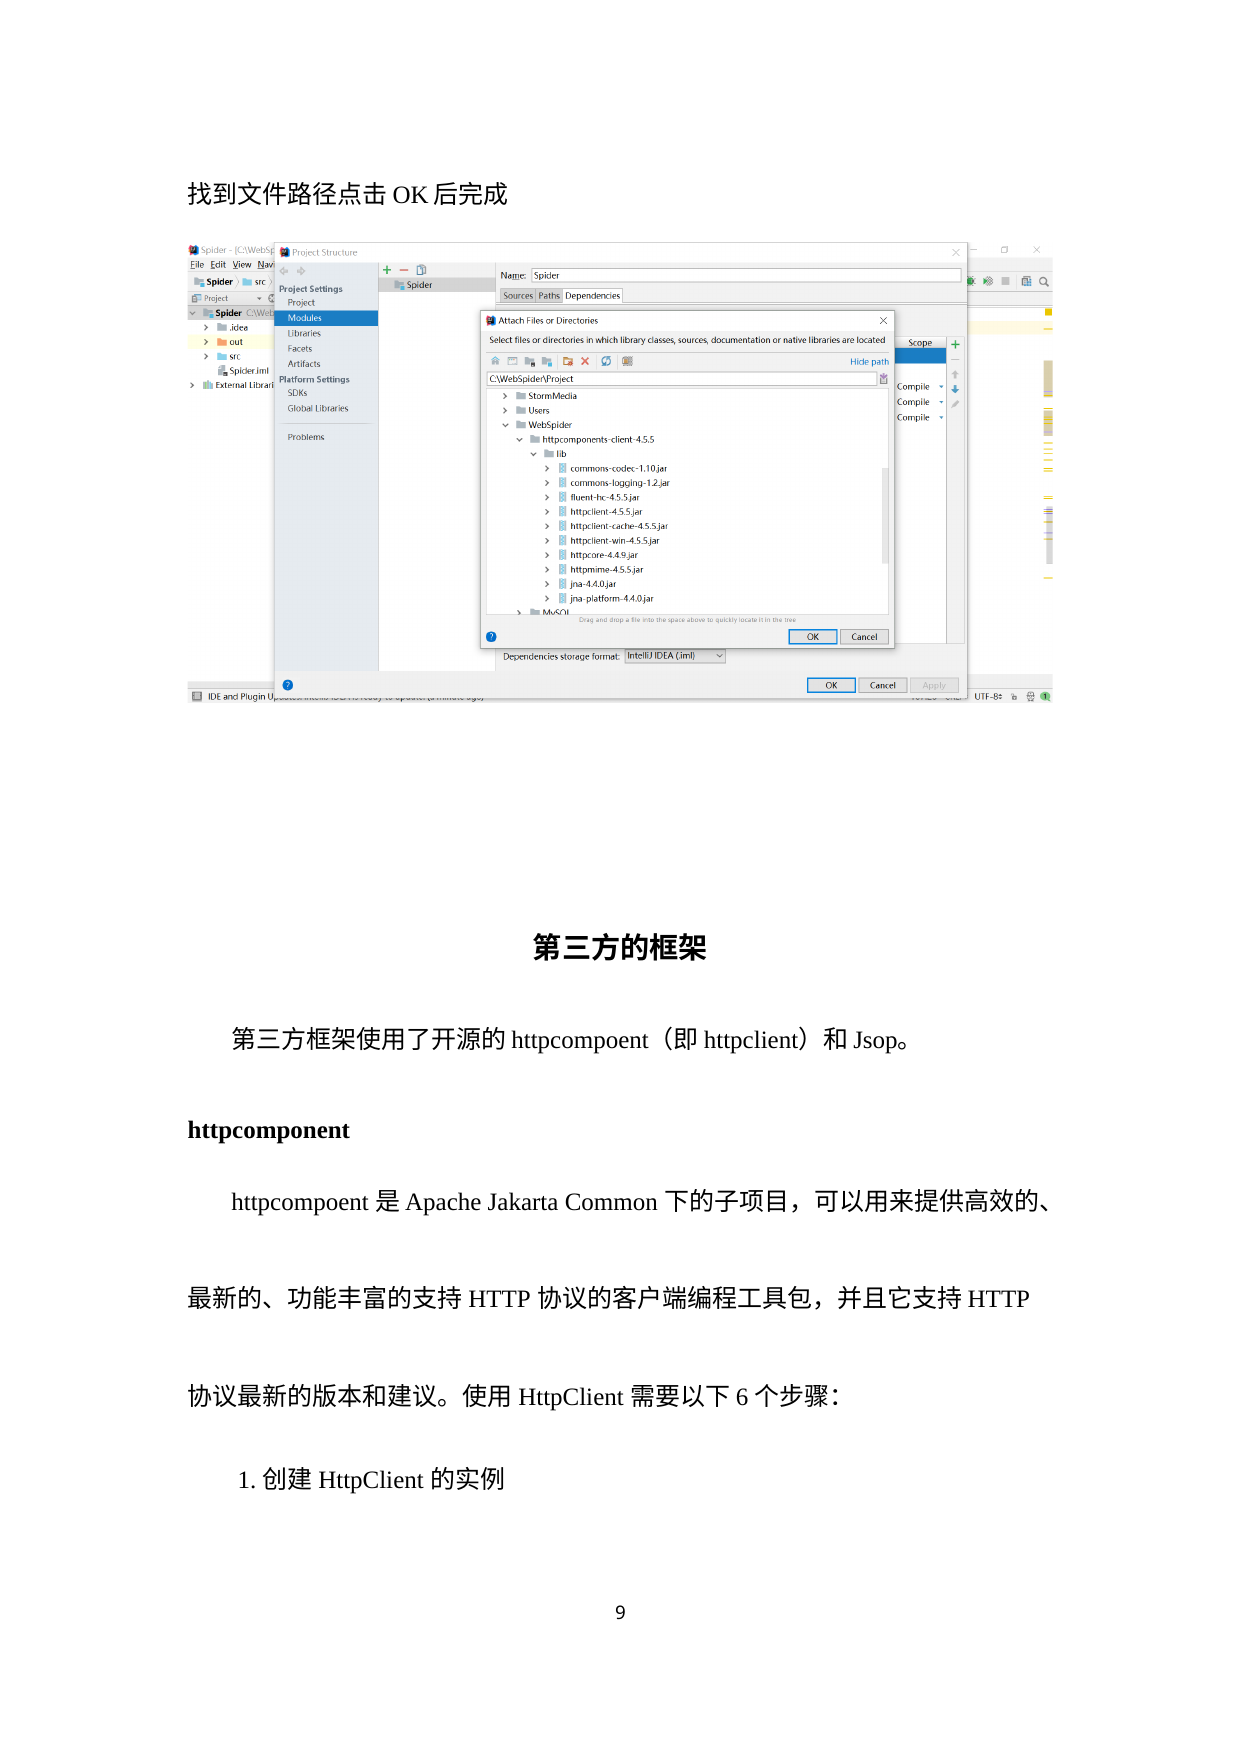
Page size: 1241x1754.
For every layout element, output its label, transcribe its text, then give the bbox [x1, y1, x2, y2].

text httpcompoent 是Apache Jakarta Common 下的子项目，可以用来提供高效的、最新的、功能丰富的支持 HTTP 协议的客户端编程工具包，并且它支持 HTTP 协议最新的版本和建议。使用 HttpClient 需要以下 6 个步骤： [187, 1167, 1053, 1427]
text 找到文件路径点击OK后完成 [187, 160, 1053, 225]
subtitle 第三方的框架 [187, 913, 1053, 978]
text 第三方框架使用了开源的httpcompoent（即httpclient）和Jsop。 [187, 1005, 1053, 1070]
subtitle httpcomponent [187, 1113, 1053, 1146]
picture [187, 242, 1053, 703]
text 1. 创建 HttpClient 的实例 [237, 1445, 1053, 1510]
